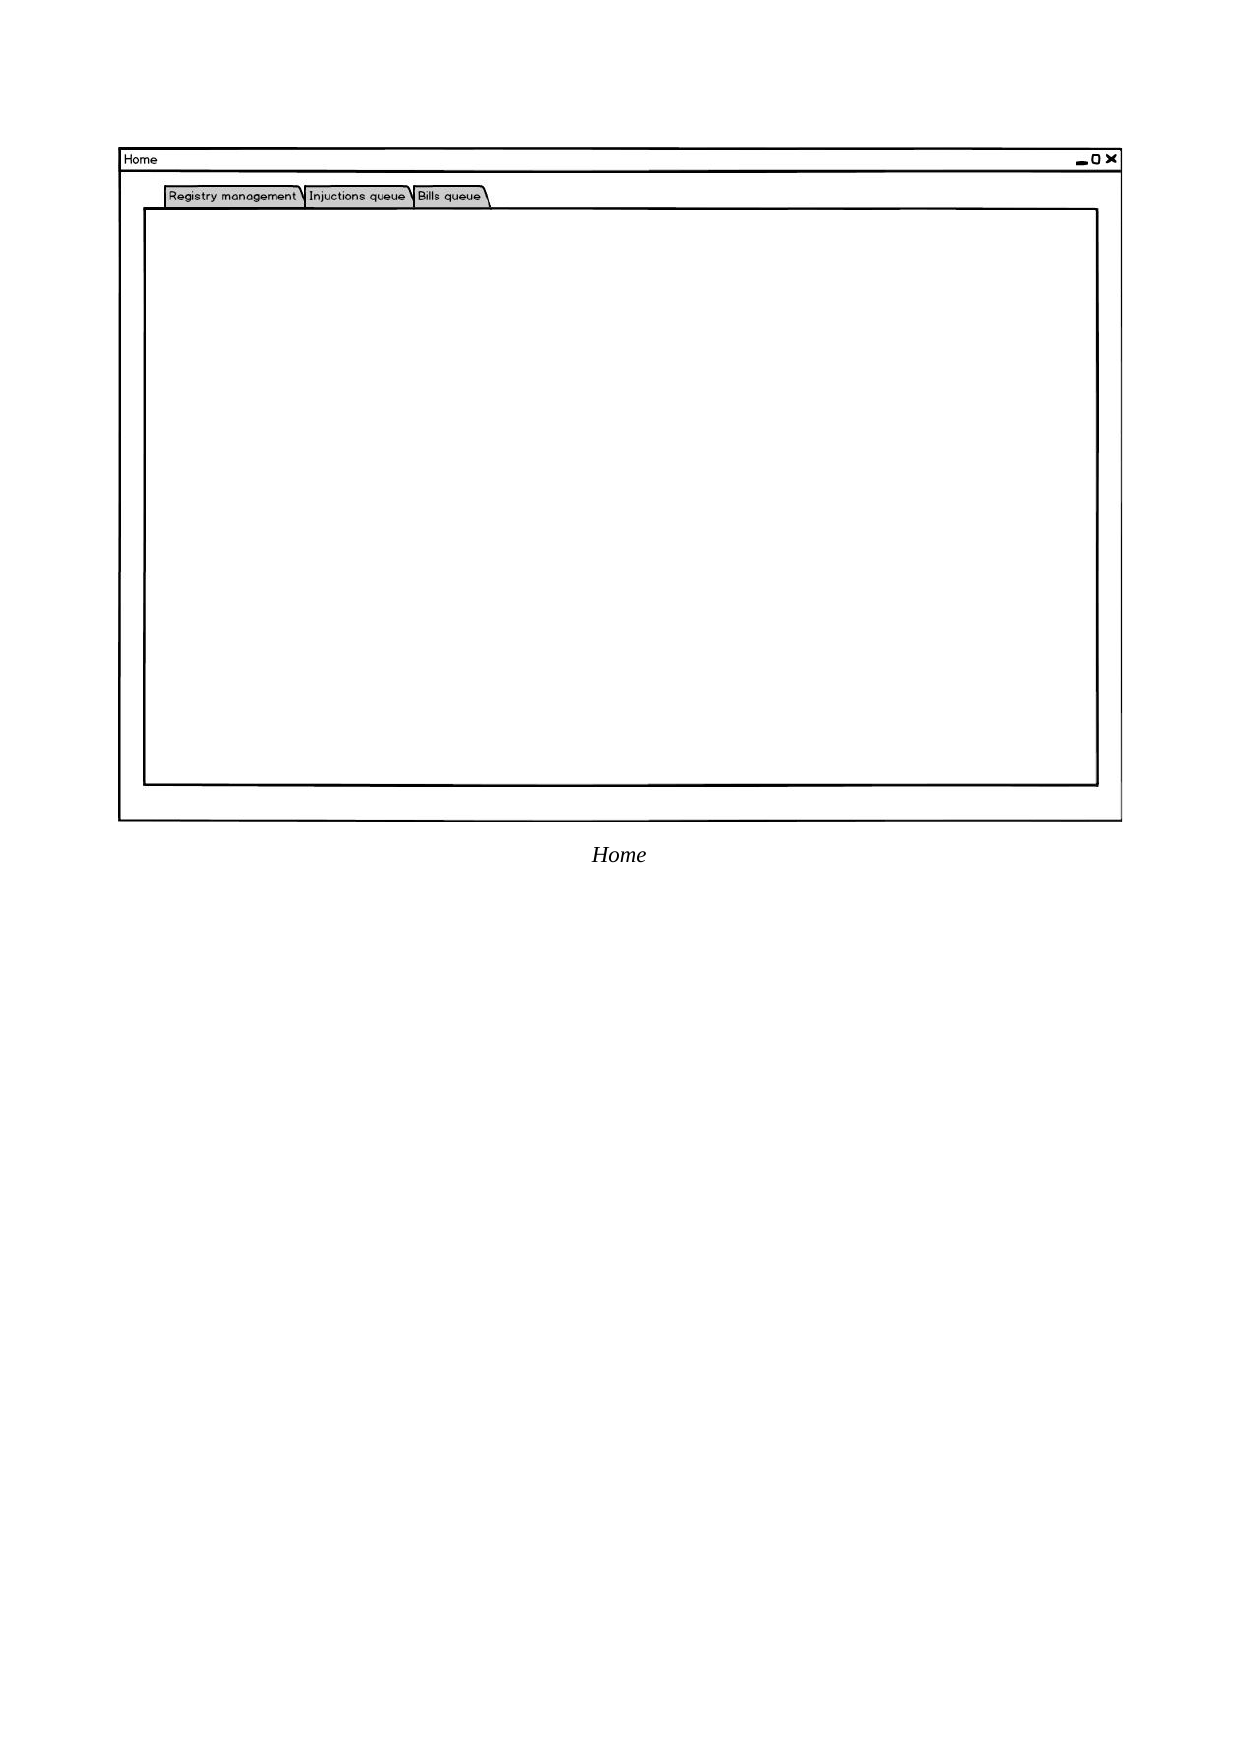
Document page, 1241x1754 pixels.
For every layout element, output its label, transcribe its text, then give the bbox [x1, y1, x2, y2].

picture [118, 147, 1123, 822]
text Home [118, 841, 1122, 867]
